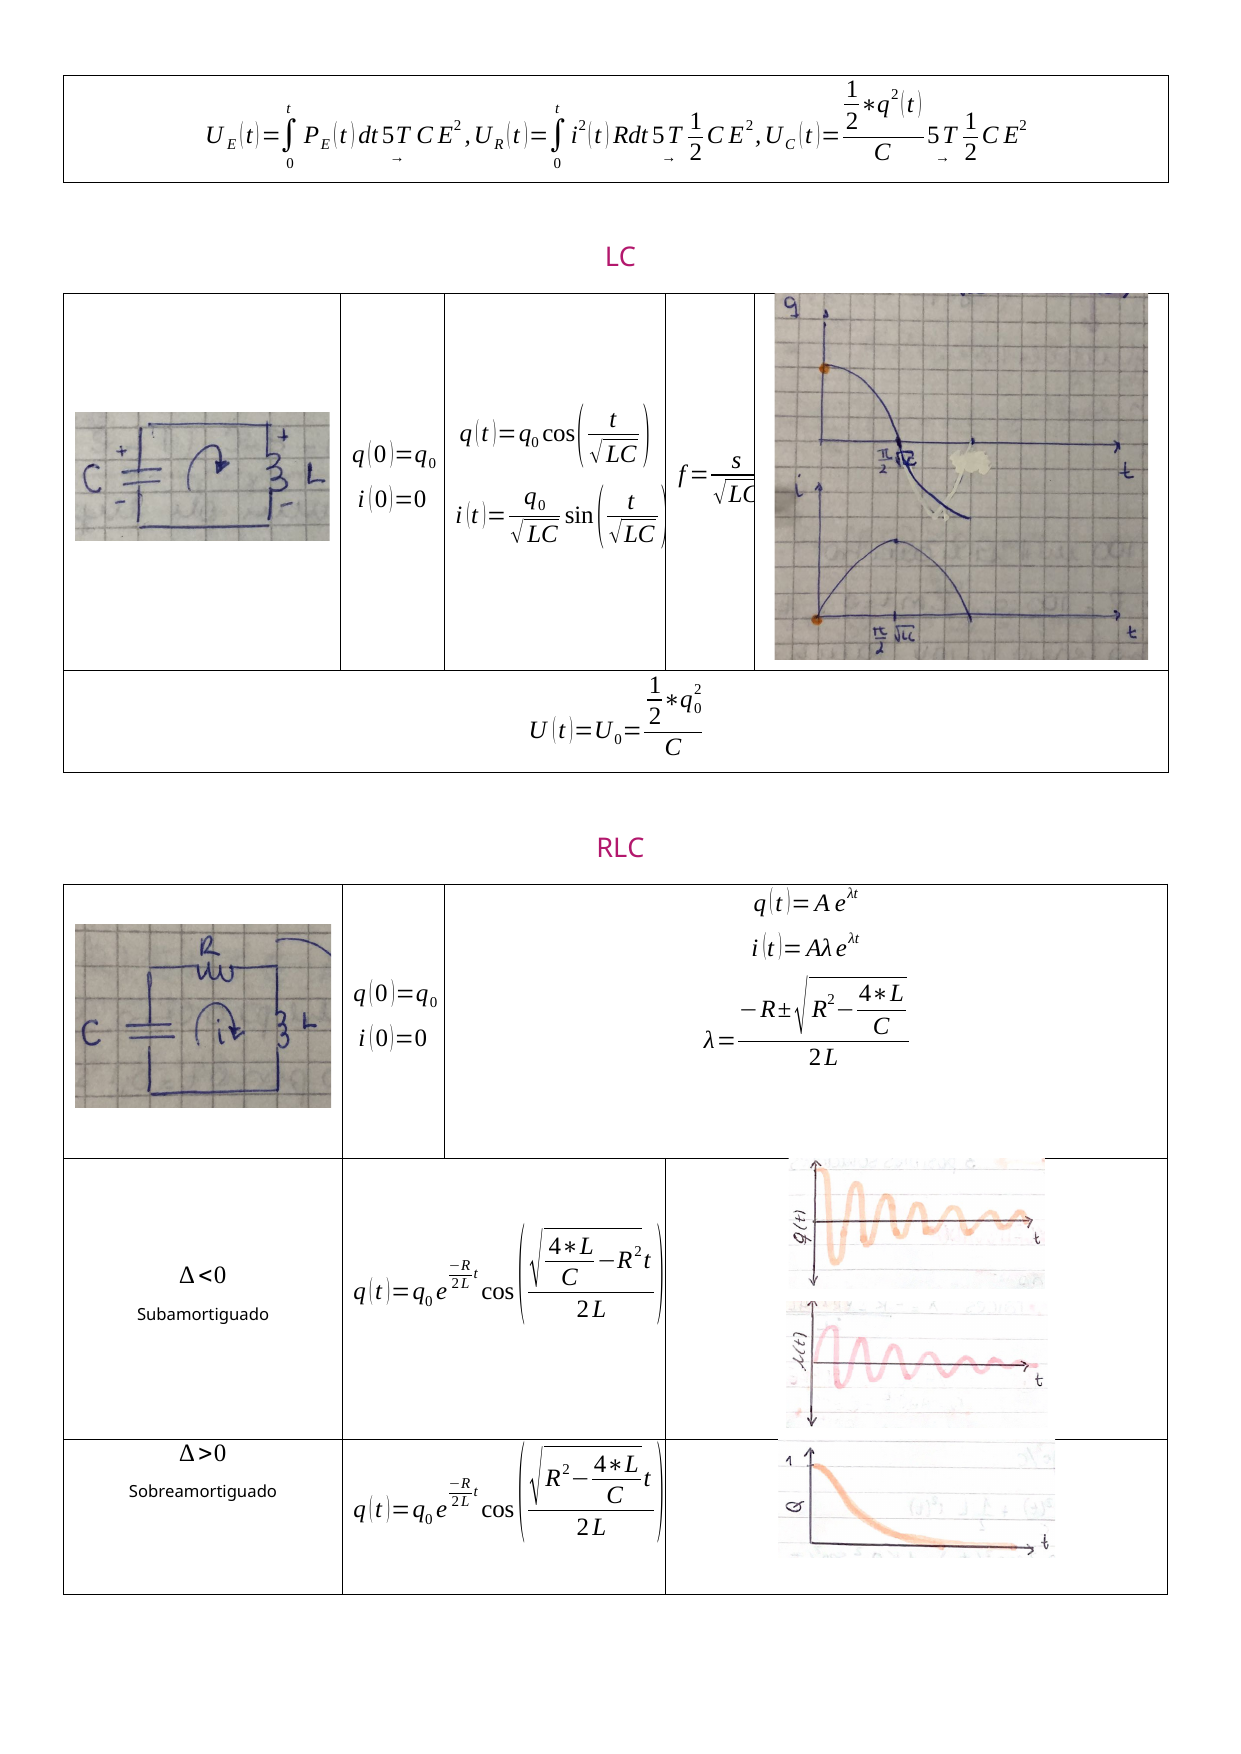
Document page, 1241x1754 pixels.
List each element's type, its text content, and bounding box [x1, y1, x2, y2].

table_header [666, 294, 754, 670]
table_header [755, 294, 1168, 670]
table_header [64, 885, 342, 1158]
table_header [445, 294, 665, 670]
subtitle LC [75, 237, 1165, 274]
table_cell [666, 1440, 1167, 1594]
picture [75, 924, 332, 1108]
subtitle RLC [75, 828, 1165, 865]
table_cell [343, 1159, 665, 1439]
table_cell Subamortiguado [64, 1159, 342, 1439]
picture [75, 412, 330, 541]
table_cell [64, 671, 1168, 772]
table_cell [343, 1440, 665, 1594]
table_header [445, 885, 1167, 1158]
table_header [341, 294, 444, 670]
table_header [343, 885, 444, 1158]
table_cell [64, 76, 1168, 182]
table_cell [666, 1159, 1167, 1439]
table_header [64, 294, 340, 670]
picture [774, 293, 1149, 660]
table_cell Sobreamortiguado [64, 1440, 342, 1594]
